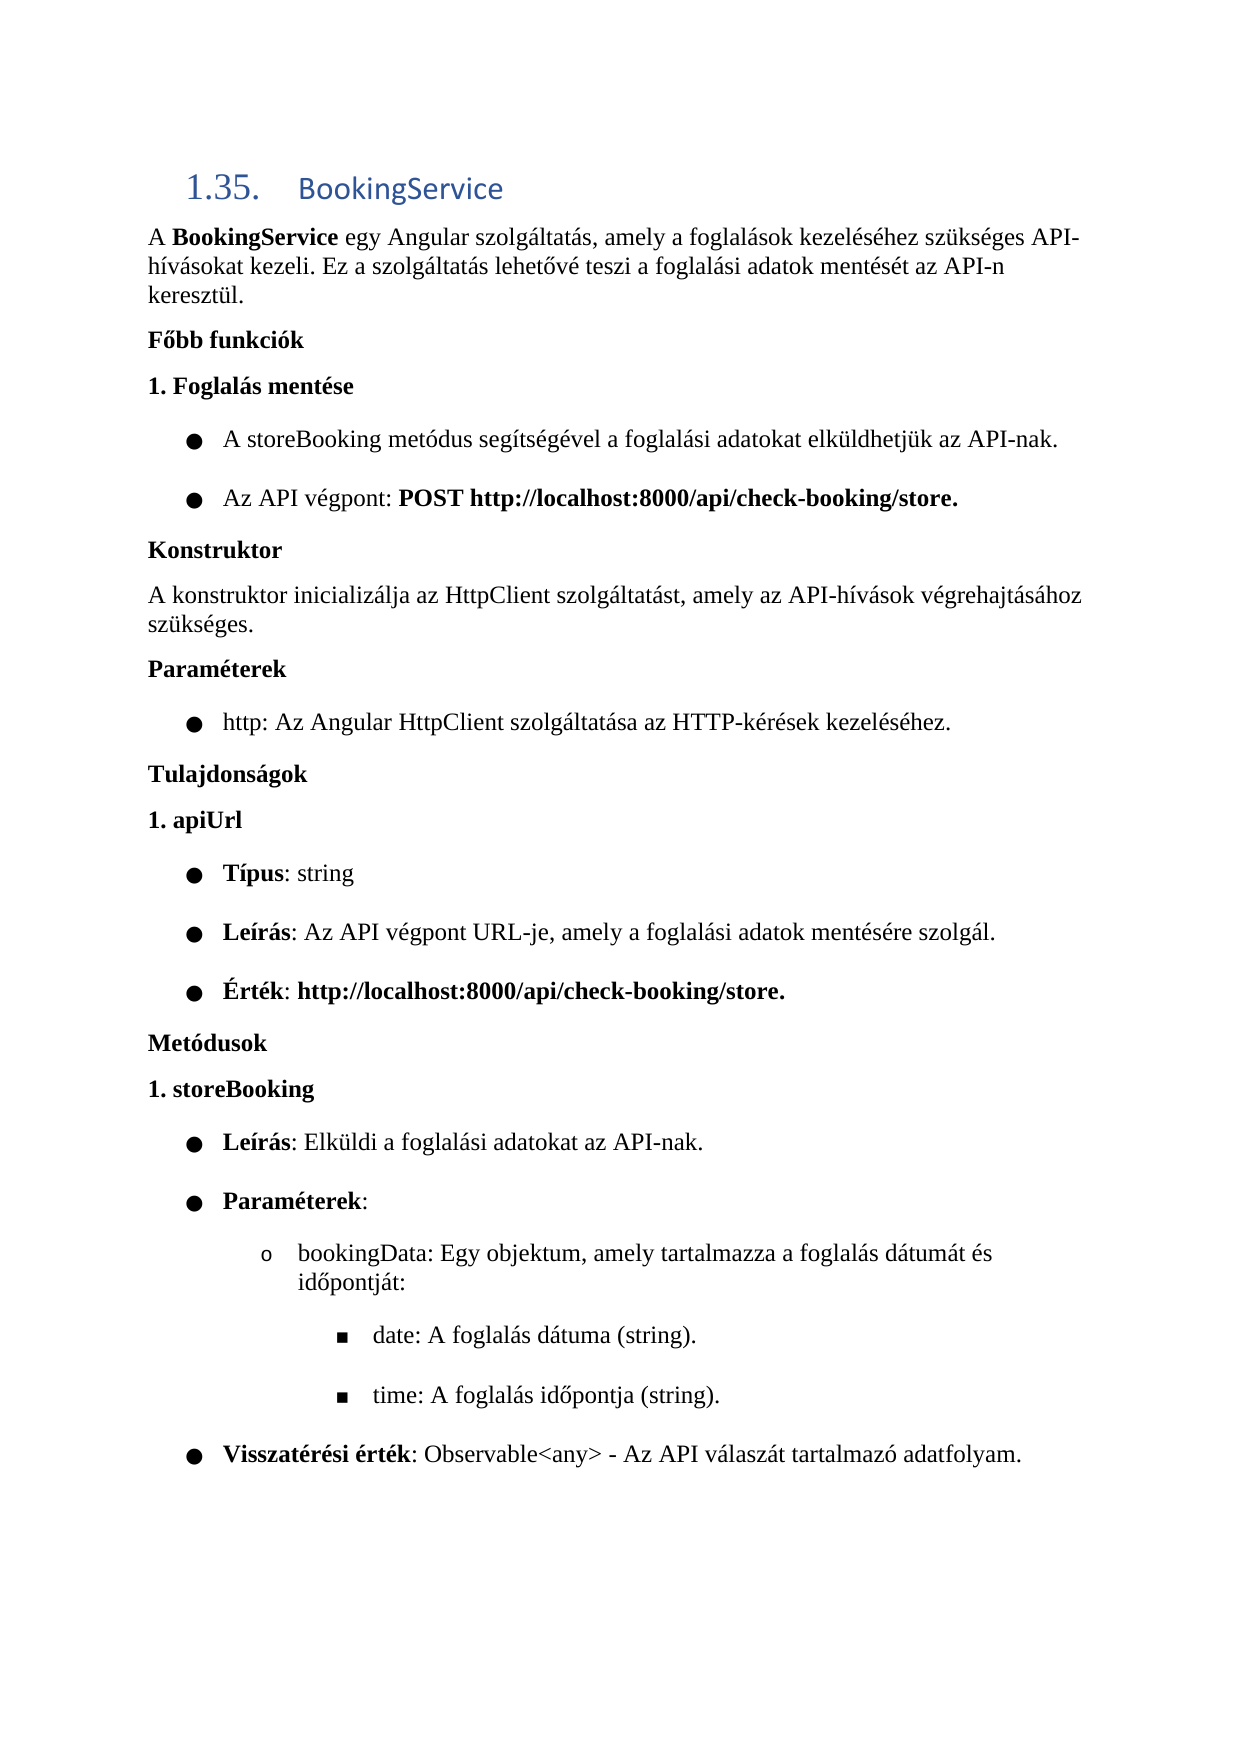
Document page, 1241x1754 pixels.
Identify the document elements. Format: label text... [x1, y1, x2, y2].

list Az API végpont: POST http://localhost:8000/api/check-booking/store. [185, 476, 1093, 518]
text A BookingService egy Angular szolgáltatás, amely a foglalások kezeléséhez szükséges API-hívásokat kezeli. Ez a szolgáltatás lehetővé teszi a foglalási adatok mentését az API-n keresztül. [148, 222, 1093, 309]
list Paraméterek: [185, 1178, 1093, 1221]
list Típus: string [185, 850, 1093, 893]
text 1. Foglalás mentése [148, 371, 1093, 399]
text Főbb funkciók [148, 325, 1093, 354]
list Leírás: Elküldi a foglalási adatokat az API-nak. [185, 1119, 1093, 1162]
list Érték: http://localhost:8000/api/check-booking/store. [185, 969, 1093, 1012]
list time: A foglalás időpontja (string). [335, 1372, 1093, 1415]
text 1. storeBooking [148, 1074, 1093, 1102]
text Paraméterek [148, 654, 1093, 683]
list http: Az Angular HttpClient szolgáltatása az HTTP-kérések kezeléséhez. [185, 700, 1093, 743]
list bookingData: Egy objektum, amely tartalmazza a foglalás dátumát és időpontját: [260, 1238, 1093, 1296]
list A storeBooking metódus segítségével a foglalási adatokat elküldhetjük az API-nak. [185, 416, 1093, 459]
text A konstruktor inicializálja az HttpClient szolgáltatást, amely az API-hívások végrehajtásához szükséges. [148, 580, 1093, 638]
subtitle BookingService [185, 164, 1093, 208]
text 1. apiUrl [148, 805, 1093, 833]
text Konstruktor [148, 535, 1093, 564]
text Tulajdonságok [148, 759, 1093, 788]
list Leírás: Az API végpont URL-je, amely a foglalási adatok mentésére szolgál. [185, 909, 1093, 952]
text Metódusok [148, 1028, 1093, 1057]
list date: A foglalás dátuma (string). [335, 1313, 1093, 1356]
list Visszatérési érték: Observable<any> - Az API válaszát tartalmazó adatfolyam. [185, 1432, 1093, 1474]
